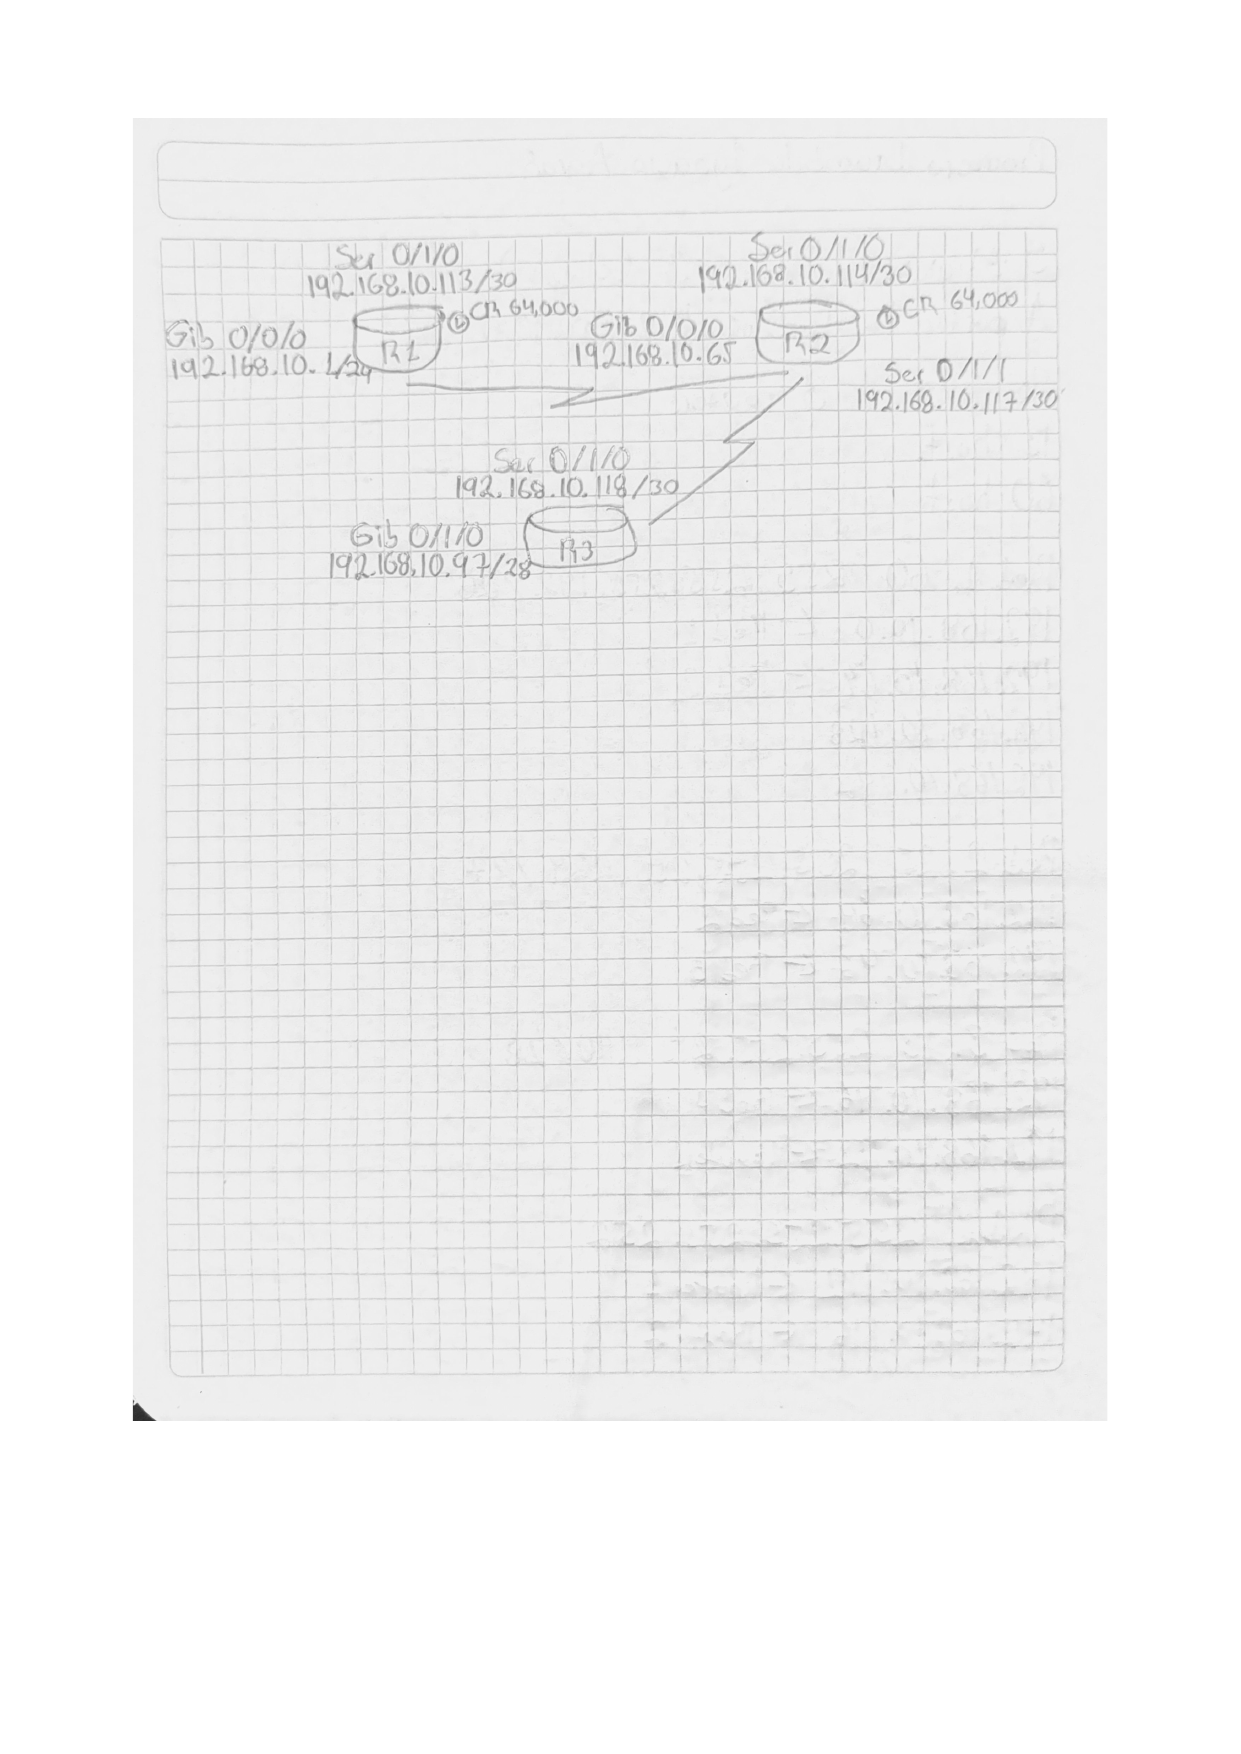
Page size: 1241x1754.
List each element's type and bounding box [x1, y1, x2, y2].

picture [132, 118, 1108, 1421]
